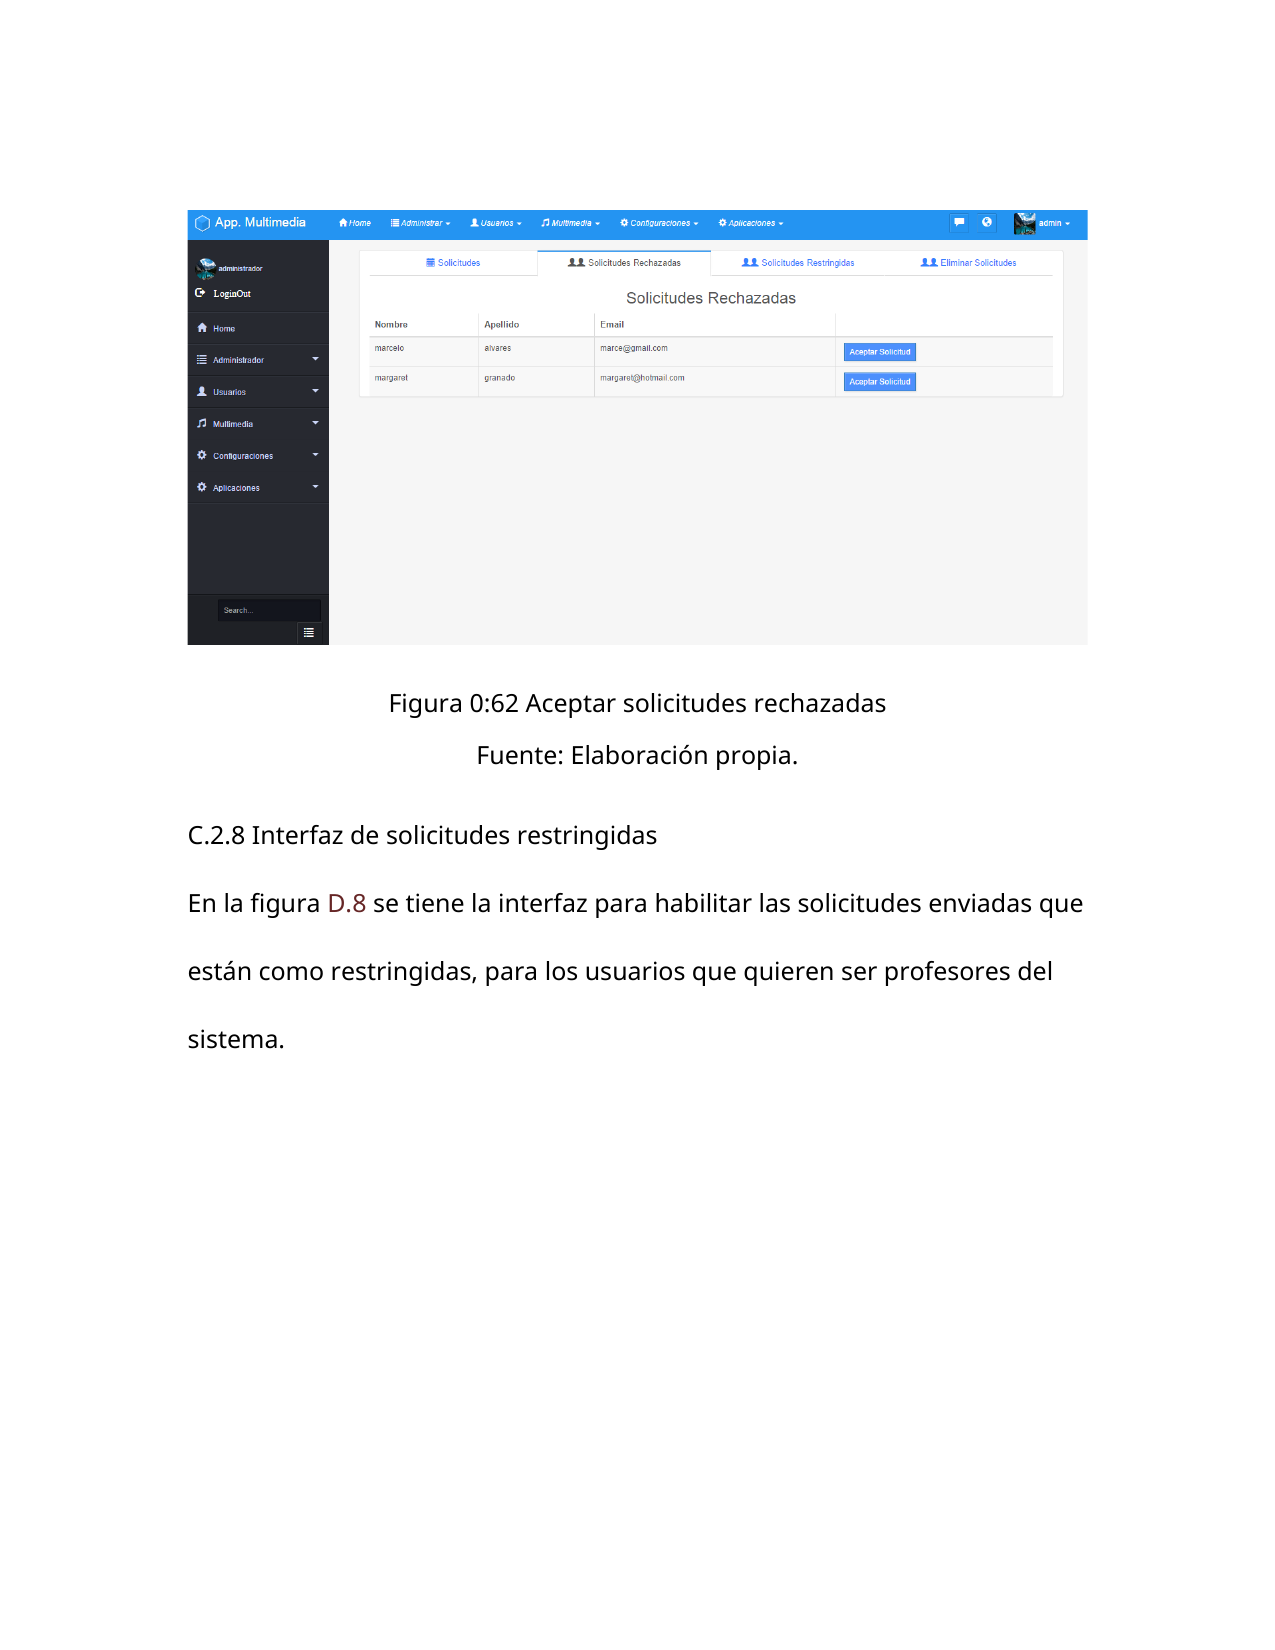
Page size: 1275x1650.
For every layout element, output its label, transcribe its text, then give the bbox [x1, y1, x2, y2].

text C.2.8 Interfaz de solicitudes restringidas [187, 818, 1087, 852]
text Fuente: Elaboración propia. [187, 737, 1087, 771]
text En la figura D.8 se tiene la interfaz para habilitar las solicitudes enviadas que están como restringidas, para los usuarios que quieren ser profesores del sistema. [187, 886, 1087, 1056]
